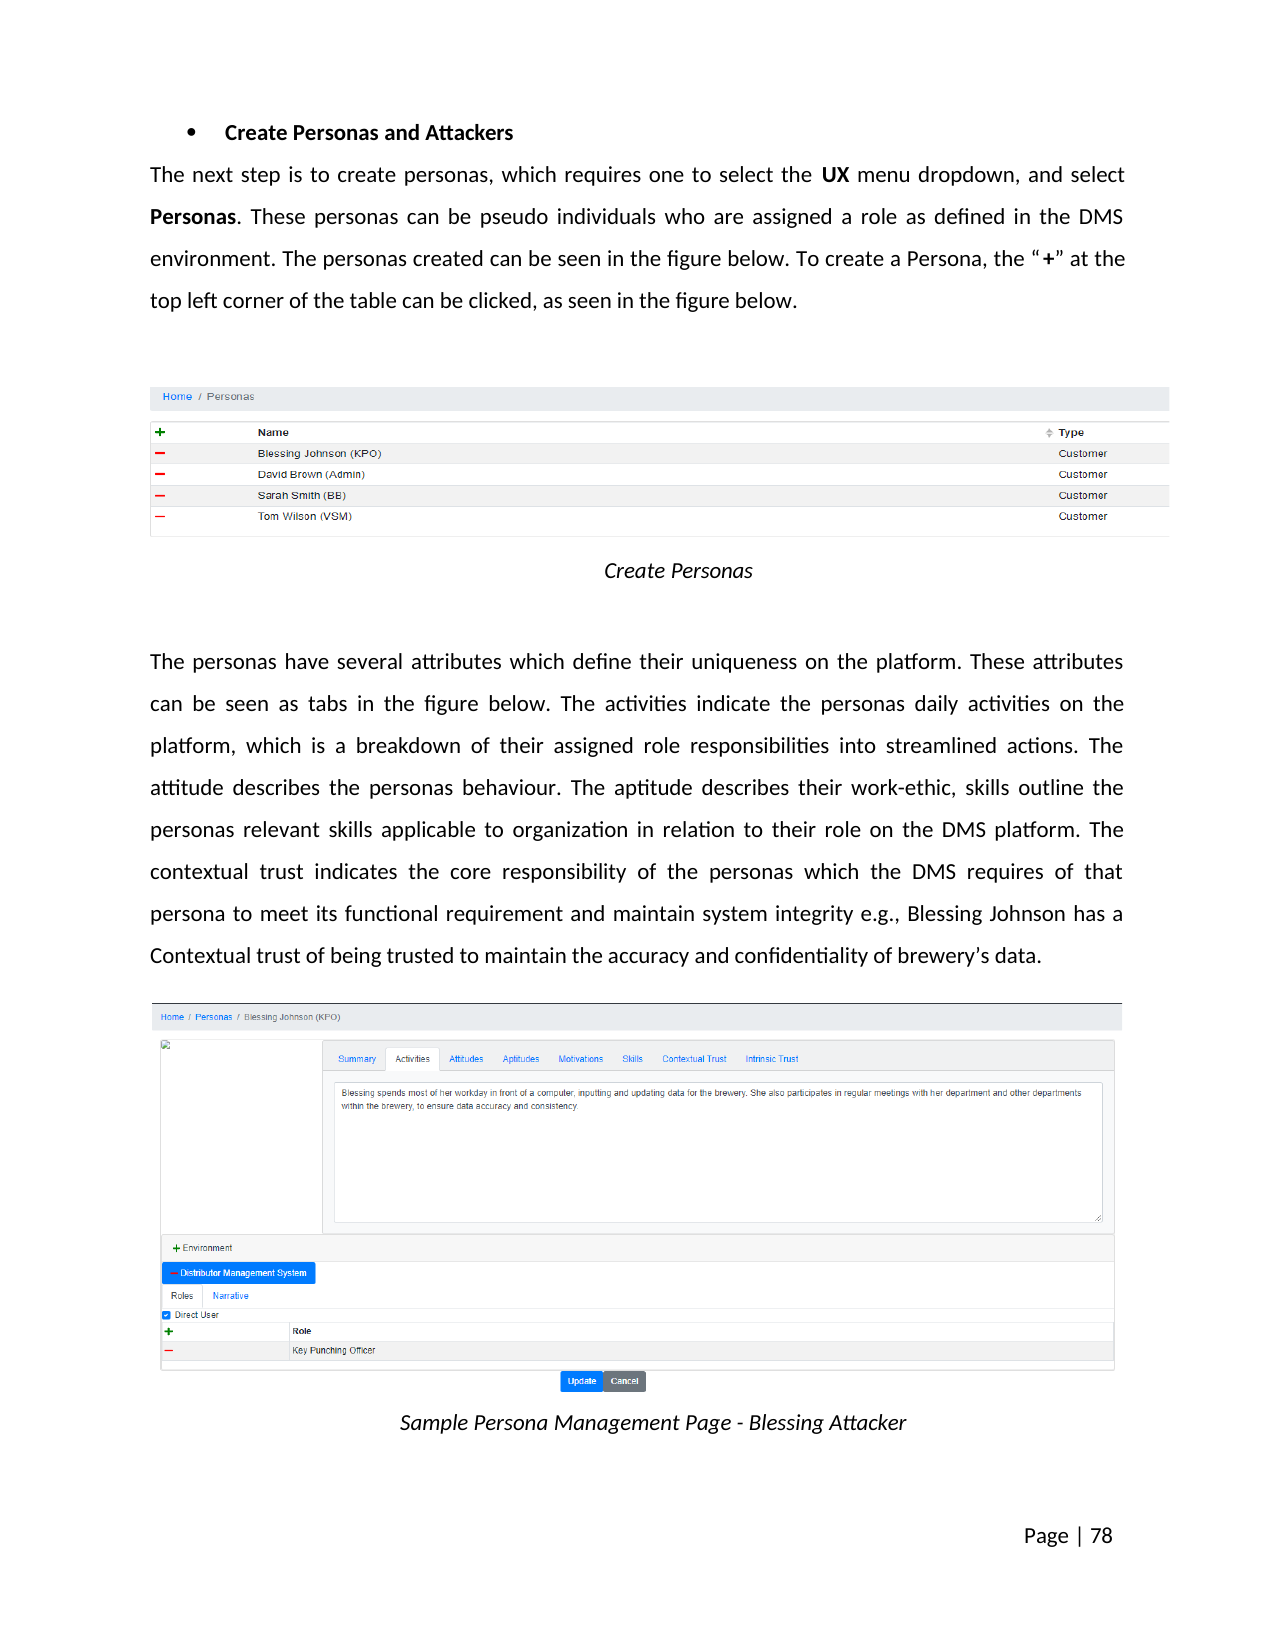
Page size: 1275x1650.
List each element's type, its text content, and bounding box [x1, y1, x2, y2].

subtitle Create Personas and Attackers [187, 118, 1239, 146]
picture [152, 1003, 1123, 1392]
picture [150, 387, 1170, 537]
text The next step is to create personas, which requires one to select the UX menu dropdown, and select Personas. These personas can be pseudo individuals who are assigned a role as defined in the DMS environment. The personas created can be seen in the figure below. To create a Persona, the “+” at the top left corner of the table can be clicked, as seen in the figure below. [150, 160, 1126, 314]
text Create Personas [326, 557, 1031, 585]
text The personas have several attributes which define their uniqueness on the platform. These attributes can be seen as tabs in the figure below. The activities indicate the personas daily activities on the platform, which is a breakdown of their assigned role responsibilities into streamlined actions. The attitude describes the personas behaviour. The aptitude describes their work-ethic, skills outline the personas relevant skills applicable to organization in relation to their role on the DMS platform. The contextual trust indicates the core responsibility of the personas which the DMS requires of that persona to meet its functional requirement and maintain system integrity e.g., Blessing Johnson has a Contextual trust of being trusted to maintain the accuracy and confidentiality of brewery’s data. [150, 647, 1126, 969]
text Sample Persona Management Page - Blessing Attacker [326, 1017, 980, 1436]
